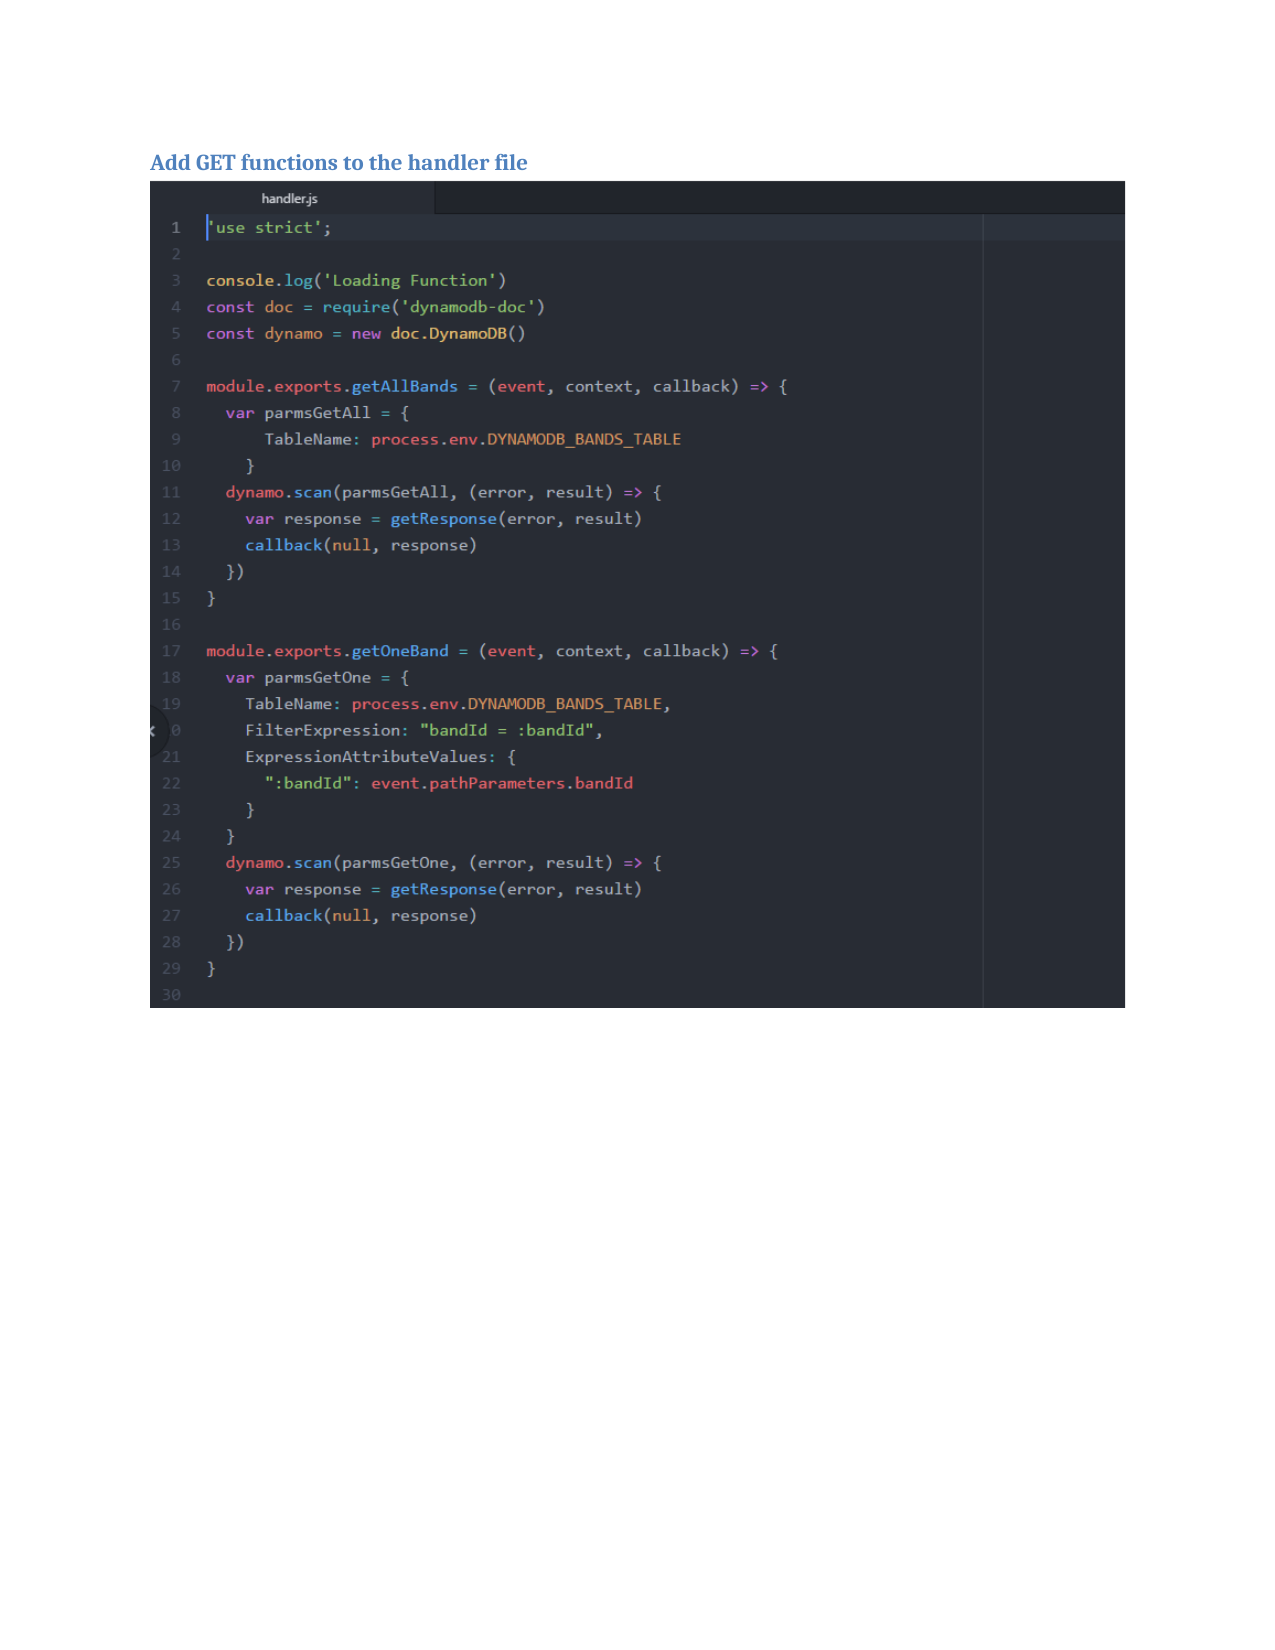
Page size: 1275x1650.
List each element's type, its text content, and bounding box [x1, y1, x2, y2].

subtitle Add GET functions to the handler file [150, 150, 1125, 176]
picture [150, 180, 1125, 1008]
